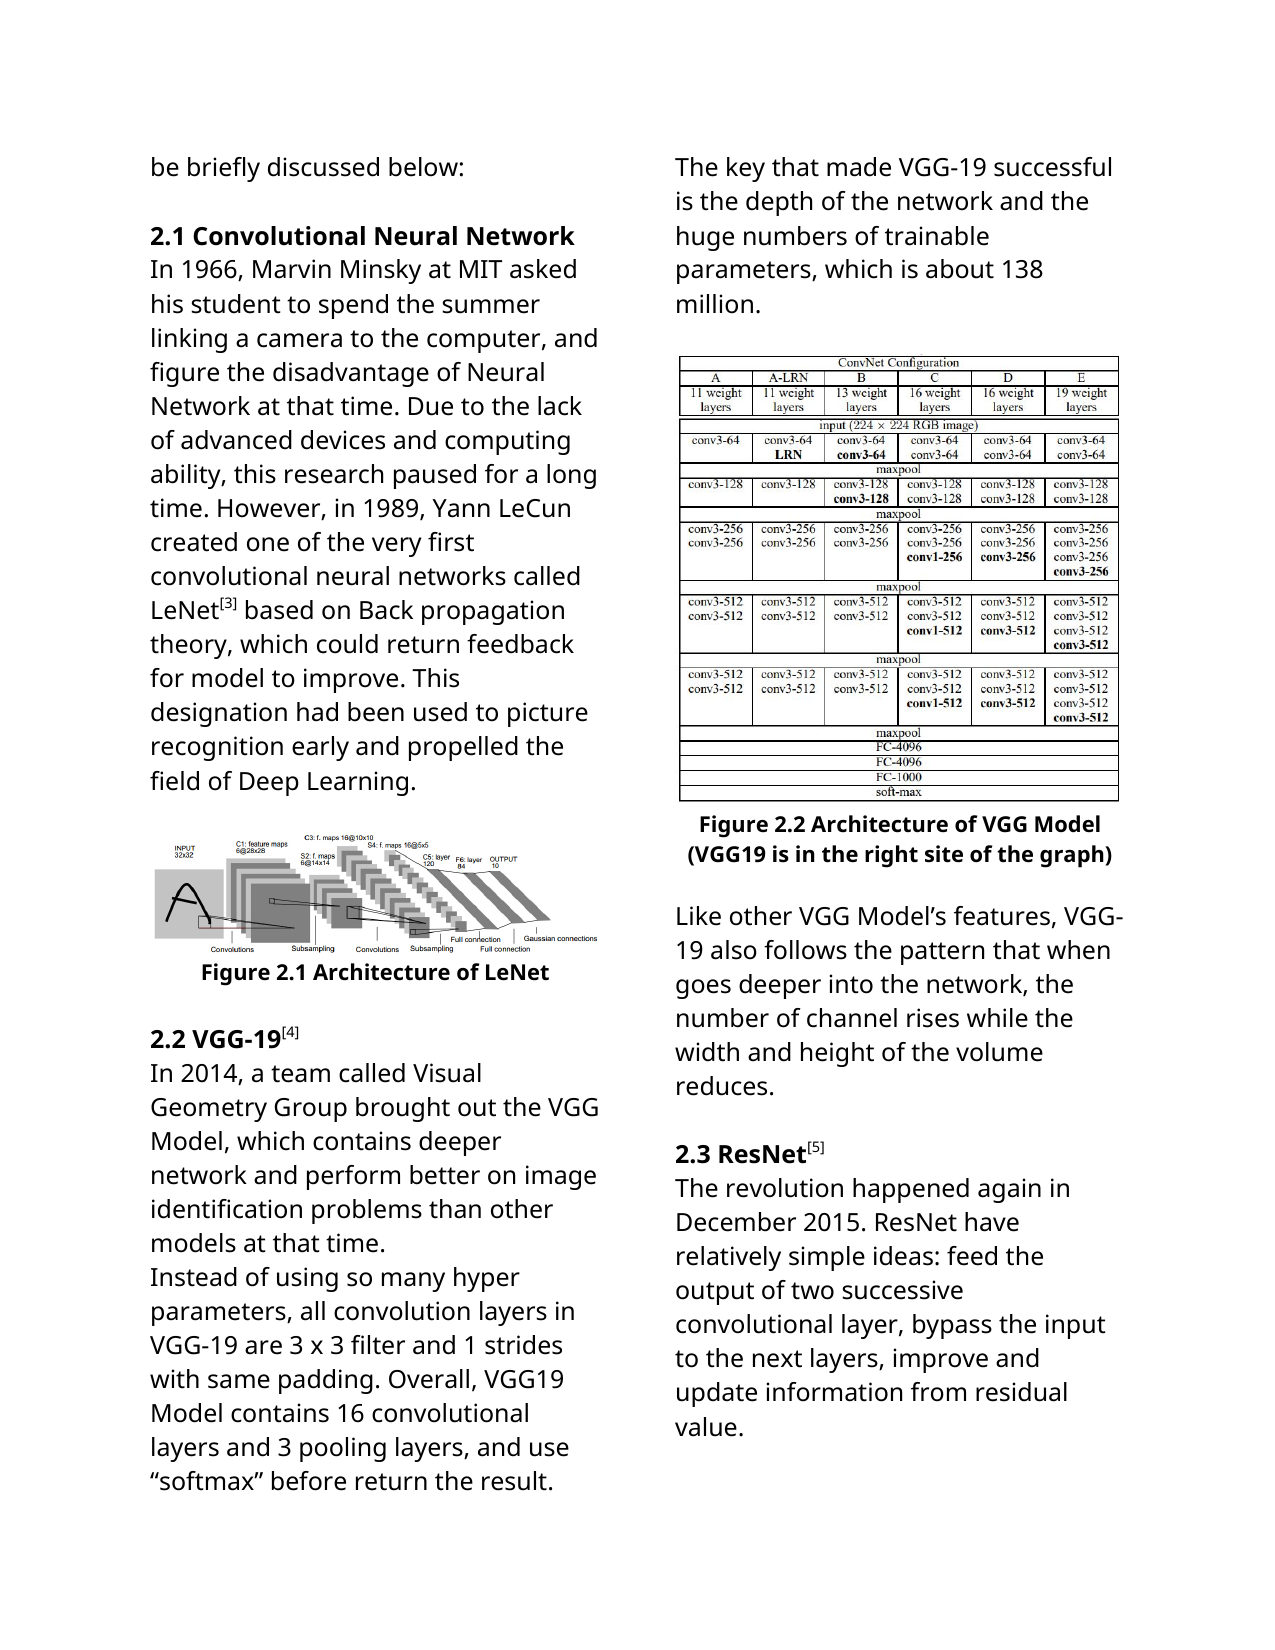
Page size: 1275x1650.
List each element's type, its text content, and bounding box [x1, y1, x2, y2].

text Instead of using so many hyper parameters, all convolution layers in VGG-19 are 3 x 3 filter and 1 strides with same padding. Overall, VGG19 Model contains 16 convolutional layers and 3 pooling layers, and use “softmax” before return the result. The key that made VGG-19 successful is the depth of the network and the huge numbers of trainable parameters, which is about 138 million. [150, 1260, 600, 1498]
picture [675, 354, 1125, 809]
text In 1966, Marvin Minsky at MIT asked his student to spend the summer linking a camera to the computer, and figure the disadvantage of Neural Network at that time. Due to the lack of advanced devices and computing ability, this research paused for a long time. However, in 1989, Yann LeCun created one of the very first convolutional neural networks called LeNet[3] based on Back propagation theory, which could return feedback for model to improve. This designation had been used to picture recognition early and propelled the field of Deep Learning. [150, 252, 600, 797]
text In 2014, a team called Visual Geometry Group brought out the VGG Model, which contains deeper network and perform better on image identification problems than other models at that time. [150, 1055, 600, 1260]
picture [150, 831, 600, 958]
text 2.3 ResNet[5] [675, 1137, 1125, 1171]
text 2.2 VGG-19[4] [150, 1021, 600, 1055]
text 2.1 Convolutional Neural Network [150, 218, 600, 252]
text The revolution happened again in December 2015. ResNet have relatively simple ideas: feed the output of two successive convolutional layer, bypass the input to the next layers, improve and update information from residual value. [675, 1171, 1125, 1443]
text Figure 2.1 Architecture of LeNet [150, 958, 600, 987]
text Like other VGG Model’s features, VGG-19 also follows the pattern that when goes deeper into the network, the number of channel rises while the width and height of the volume reduces. [675, 898, 1125, 1103]
text Figure 2.2 Architecture of VGG Model [675, 809, 1125, 839]
text Instead of using so many hyper parameters, all convolution layers in VGG-19 are 3 x 3 filter and 1 strides with same padding. Overall, VGG19 Model contains 16 convolutional layers and 3 pooling layers, and use “softmax” before return the result. The key that made VGG-19 successful is the depth of the network and the huge numbers of trainable parameters, which is about 138 million. [675, 150, 1125, 320]
text (VGG19 is in the right site of the graph) [675, 839, 1125, 868]
